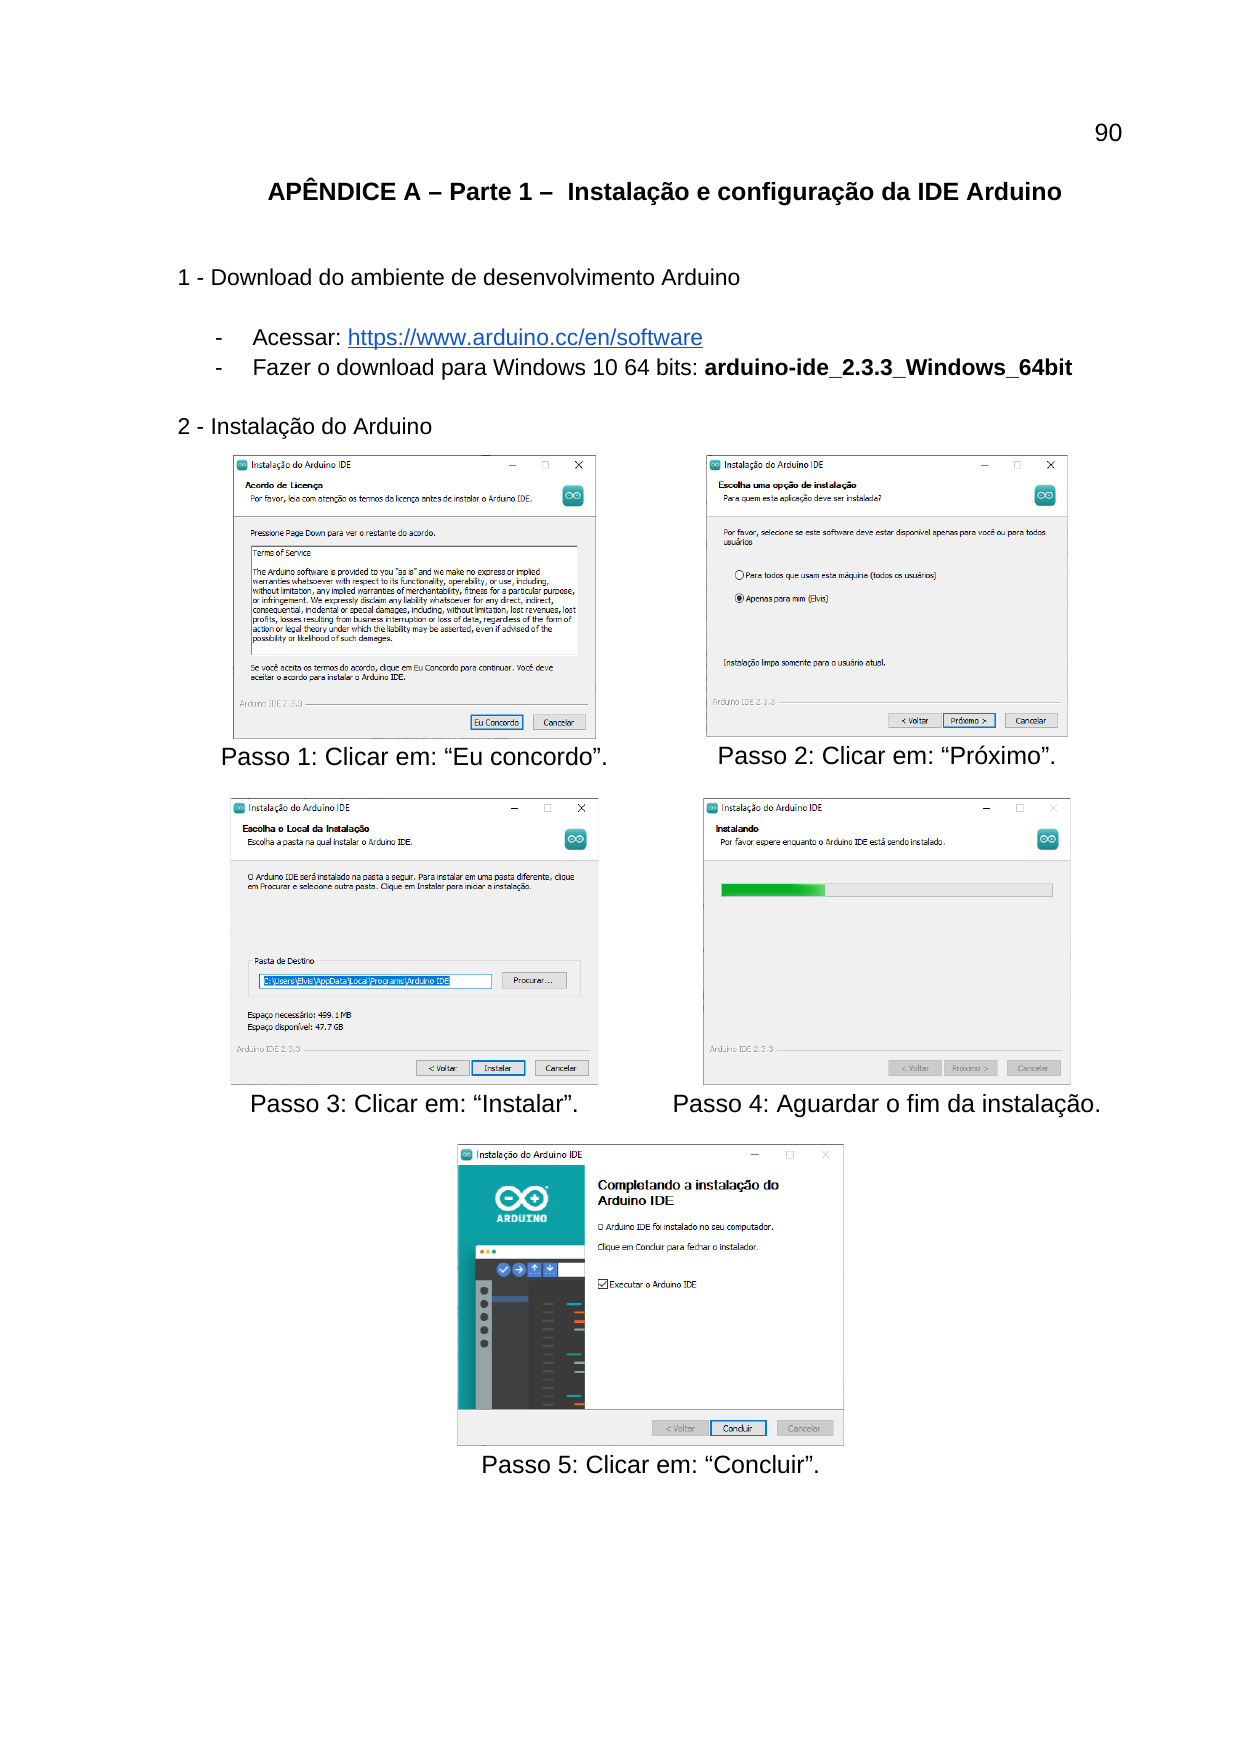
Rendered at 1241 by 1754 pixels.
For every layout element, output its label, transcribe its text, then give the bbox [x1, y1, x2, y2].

subtitle APÊNDICE A – Parte 1 – Instalação e configuração da IDE Arduino [222, 177, 1122, 206]
list Acessar: https://www.arduino.cc/en/software [215, 324, 1122, 350]
picture [457, 1144, 844, 1446]
picture [230, 798, 599, 1085]
text 2 - Instalação do Arduino [177, 413, 1122, 439]
picture [706, 455, 1068, 737]
picture [233, 455, 596, 739]
list Fazer o download para Windows 10 64 bits: arduino-ide_2.3.3_Windows_64bit [215, 354, 1122, 380]
picture [703, 798, 1071, 1085]
text 1 - Download do ambiente de desenvolvimento Arduino [177, 263, 1122, 290]
